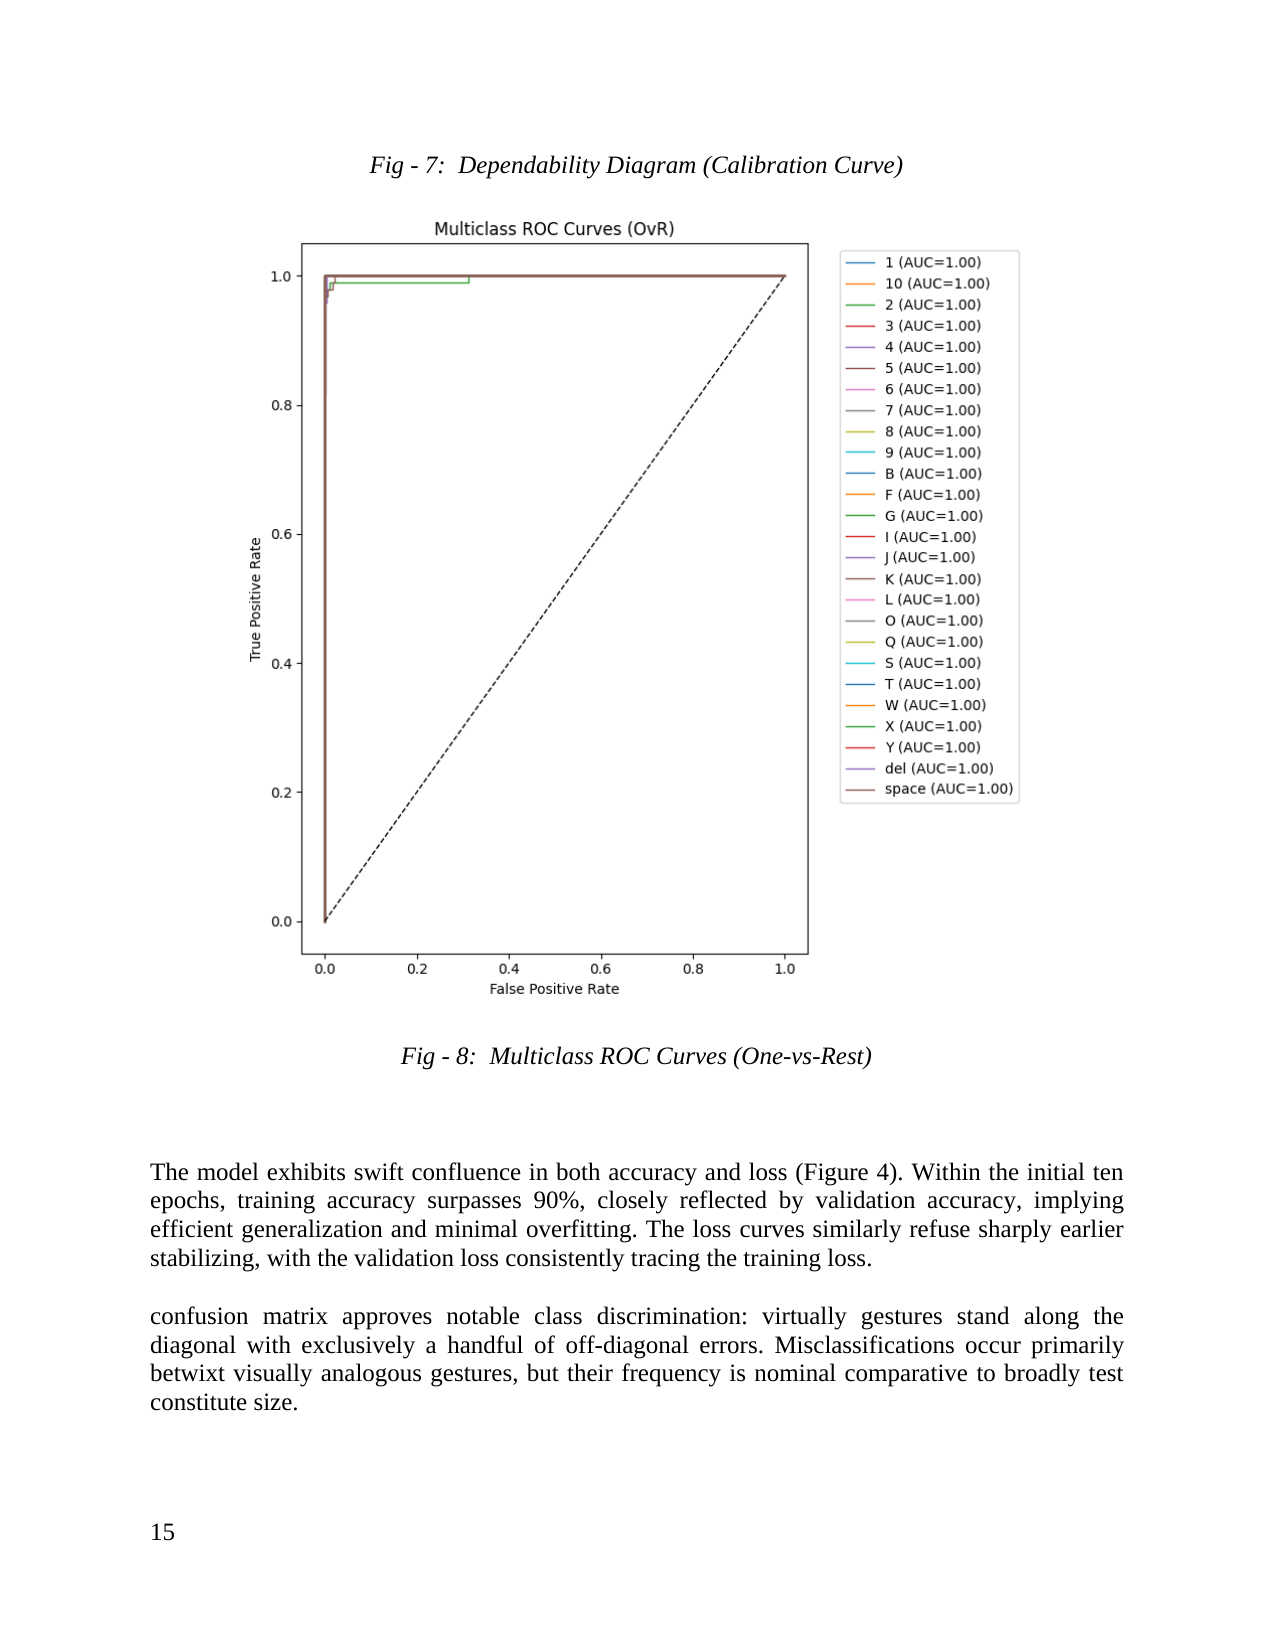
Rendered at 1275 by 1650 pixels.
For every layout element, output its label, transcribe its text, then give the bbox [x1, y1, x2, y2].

text confusion matrix approves notable class discrimination: virtually gestures stand along the diagonal with exclusively a handful of off-diagonal errors. Misclassifications occur primarily betwixt visually analogous gestures, but their frequency is nominal comparative to broadly test constitute size. [150, 1301, 1125, 1416]
text Fig - 7: Dependability Diagram (Calibration Curve) [150, 150, 1125, 179]
picture [235, 207, 1040, 1012]
text Fig - 8: Multiclass ROC Curves (One-vs-Rest) [150, 1041, 1125, 1070]
text The model exhibits swift confluence in both accuracy and loss (Figure 4). Within the initial ten epochs, training accuracy surpasses 90%, closely reflected by validation accuracy, implying efficient generalization and minimal overfitting. The loss curves similarly refuse sharply earlier stabilizing, with the validation loss consistently tracing the training loss. [150, 1157, 1125, 1272]
